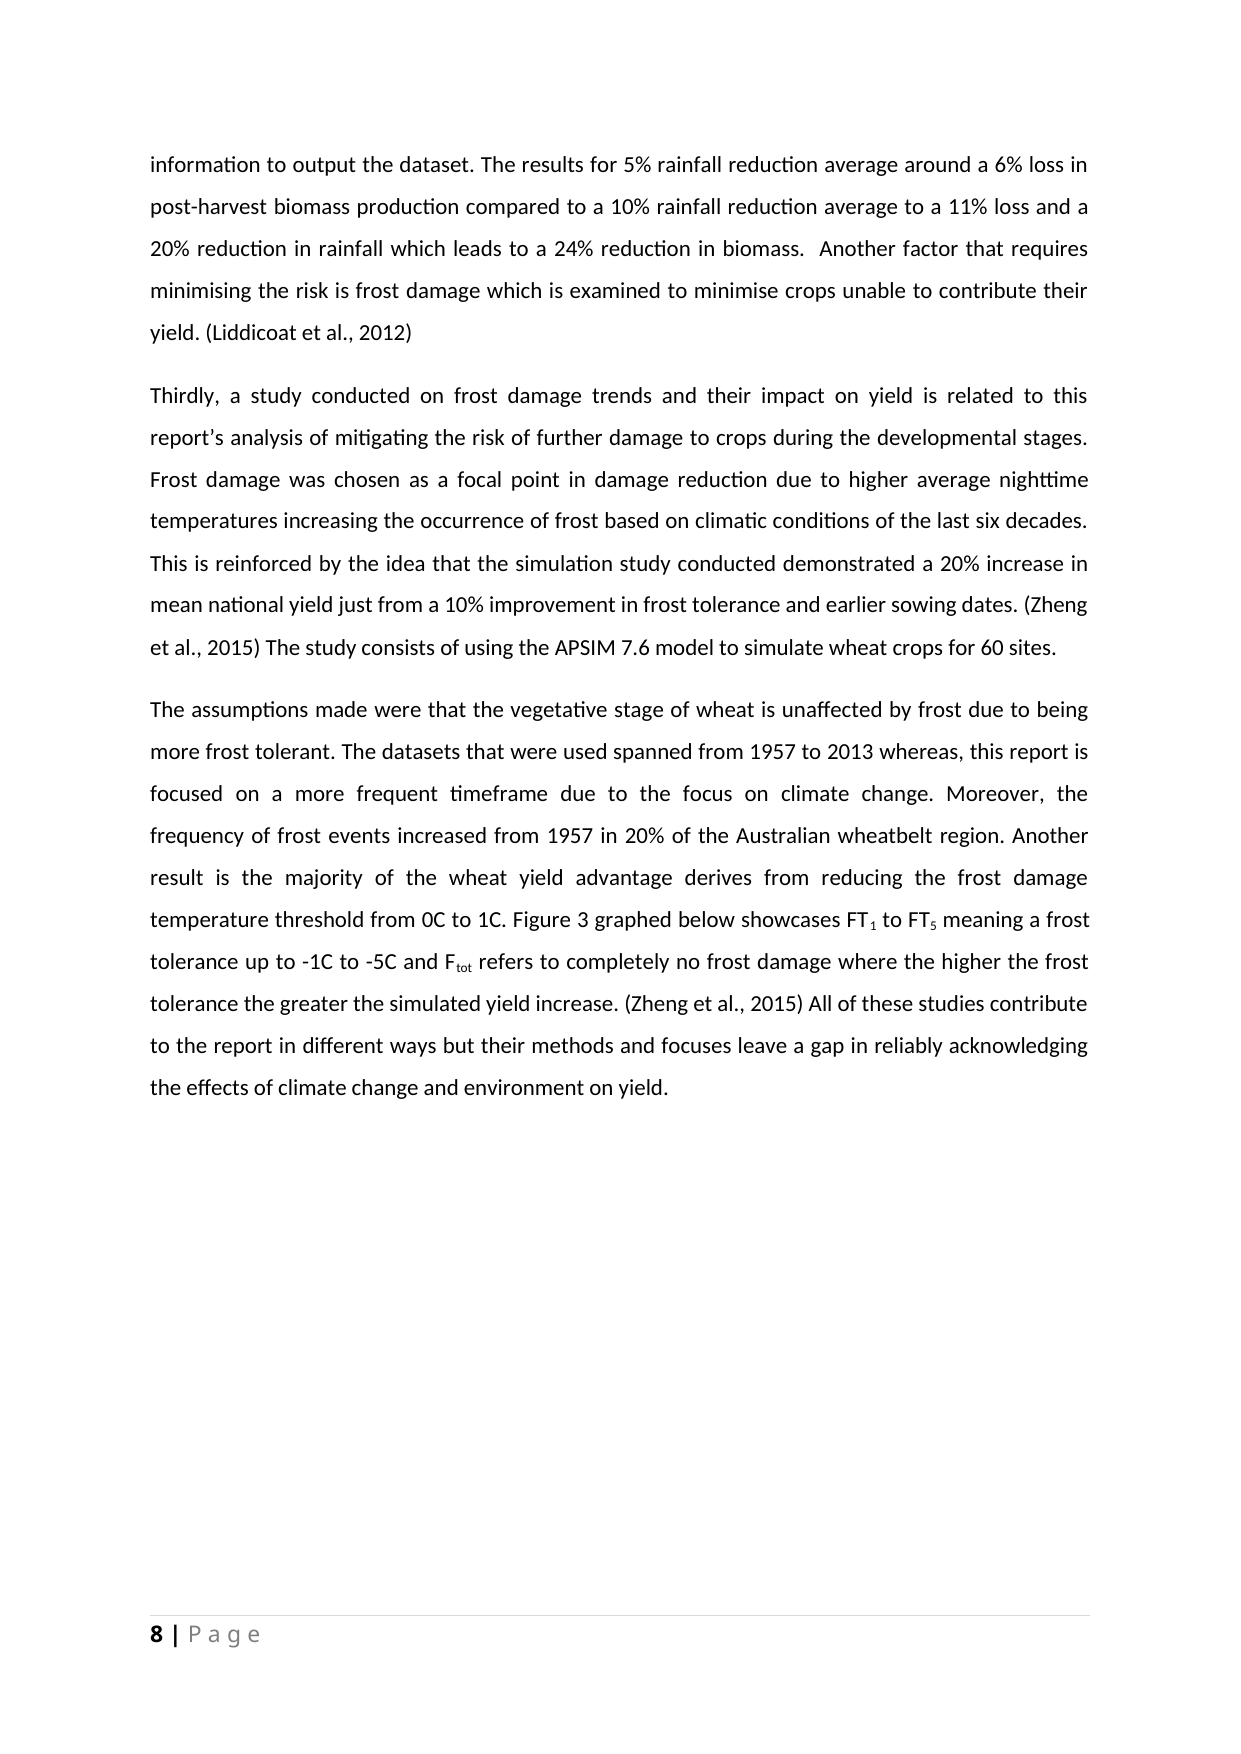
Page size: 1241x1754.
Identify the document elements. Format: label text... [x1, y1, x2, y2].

text Thirdly, a study conducted on frost damage trends and their impact on yield is related to this report’s analysis of mitigating the risk of further damage to crops during the developmental stages. Frost damage was chosen as a focal point in damage reduction due to higher average nighttime temperatures increasing the occurrence of frost based on climatic conditions of the last six decades. This is reinforced by the idea that the simulation study conducted demonstrated a 20% increase in mean national yield just from a 10% improvement in frost tolerance and earlier sowing dates. (Zheng et al., 2015) The study consists of using the APSIM 7.6 model to simulate wheat crops for 60 sites. [150, 381, 1090, 661]
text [150, 150, 1090, 346]
text The assumptions made were that the vegetative stage of wheat is unaffected by frost due to being more frost tolerant. The datasets that were used spanned from 1957 to 2013 whereas, this report is focused on a more frequent timeframe due to the focus on climate change. Moreover, the frequency of frost events increased from 1957 in 20% of the Australian wheatbelt region. Another result is the majority of the wheat yield advantage derives from reducing the frost damage temperature threshold from 0C to 1C. Figure 3 graphed below showcases FT1 to FT5 meaning a frost tolerance up to -1C to -5C and Ftot refers to completely no frost damage where the higher the frost tolerance the greater the simulated yield increase. (Zheng et al., 2015) All of these studies contribute to the report in different ways but their methods and focuses leave a gap in reliably acknowledging the effects of climate change and environment on yield. [150, 695, 1090, 1101]
